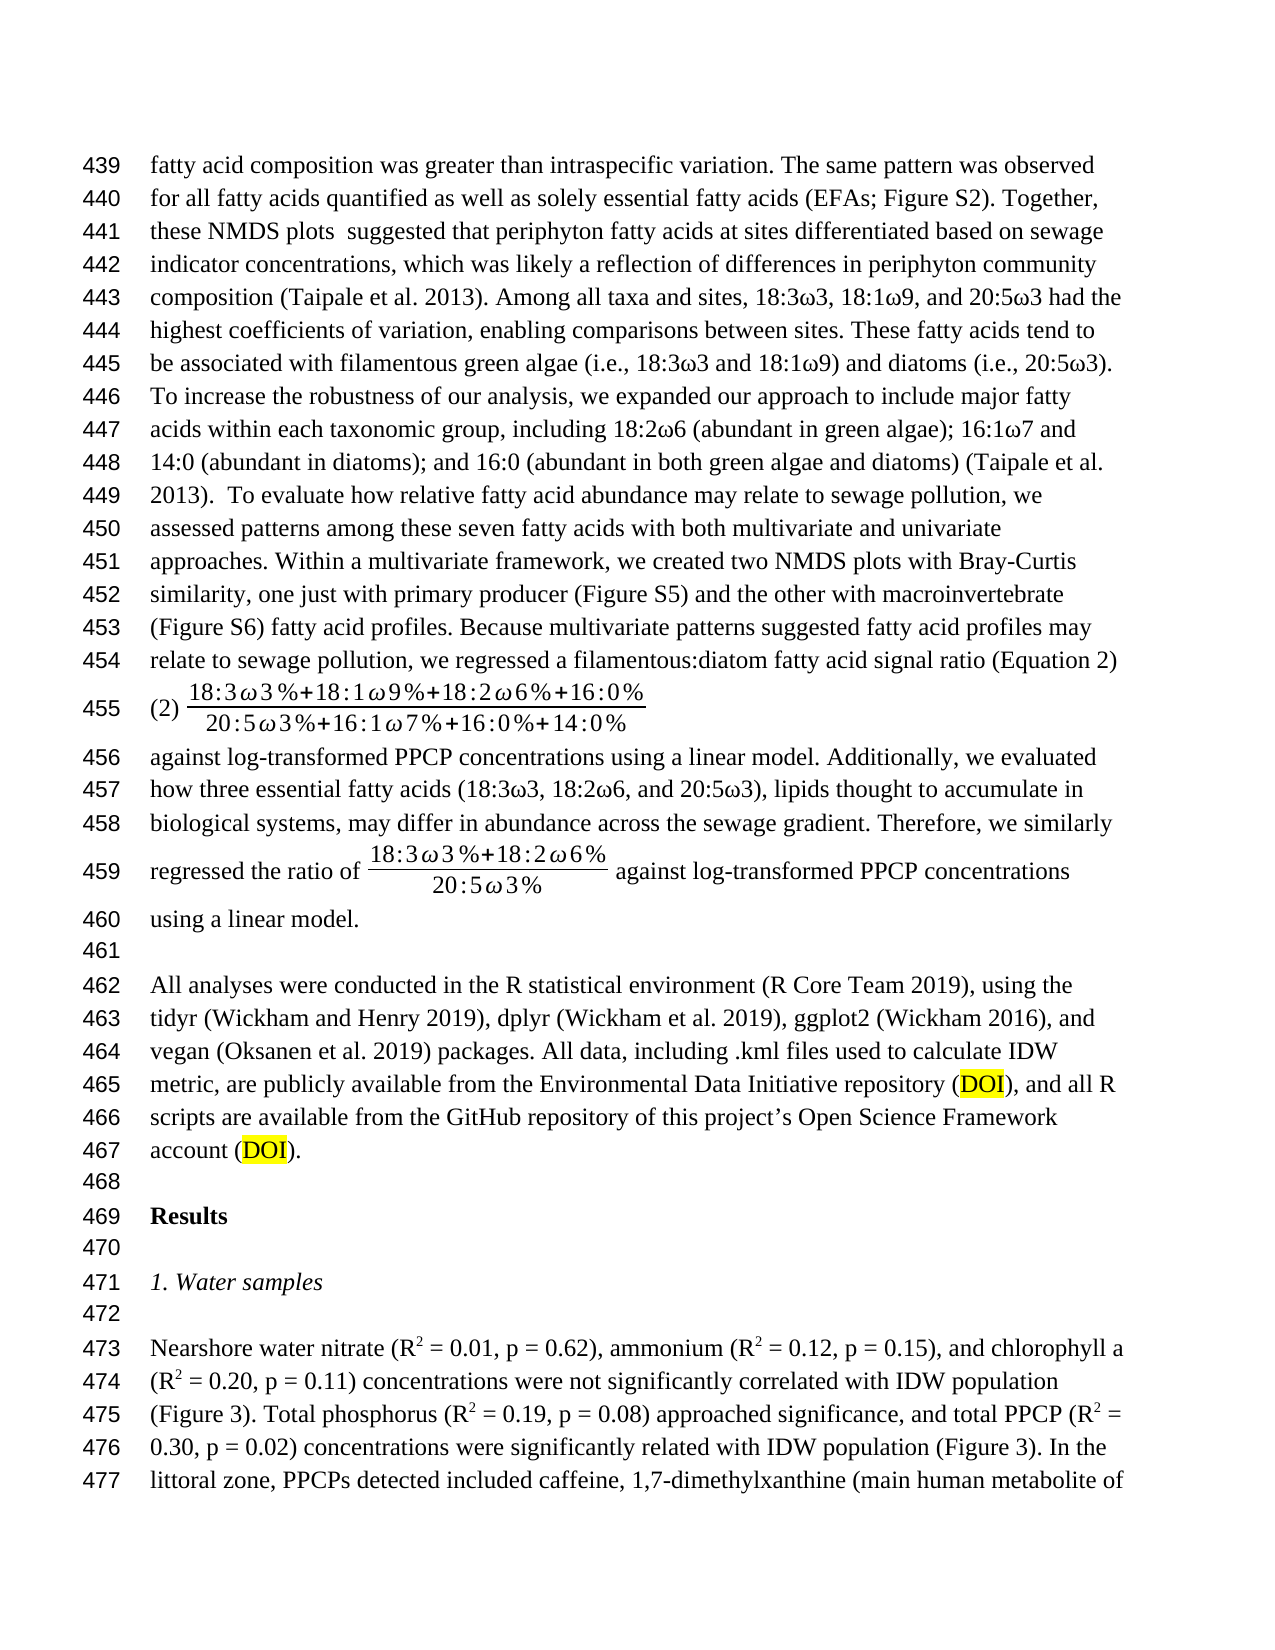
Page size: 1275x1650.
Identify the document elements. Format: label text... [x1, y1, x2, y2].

text 1. Water samples [150, 1267, 1125, 1296]
text (2) [150, 678, 1125, 737]
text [150, 1333, 1125, 1494]
text Results [150, 1201, 1125, 1230]
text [150, 150, 1125, 674]
text All analyses were conducted in the R statistical environment (R Core Team 2019), using the tidyr (Wickham and Henry 2019), dplyr (Wickham et al. 2019), ggplot2 (Wickham 2016), and vegan (Oksanen et al. 2019) packages. All data, including .kml files used to calculate IDW metric, are publicly available from the Environmental Data Initiative repository (DOI), and all R scripts are available from the GitHub repository of this project’s Open Science Framework account (DOI). [150, 970, 1125, 1164]
text against log-transformed PPCP concentrations using a linear model. Additionally, we evaluated how three essential fatty acids (18:3ω3, 18:2ω6, and 20:5ω3), lipids thought to accumulate in biological systems, may differ in abundance across the sewage gradient. Therefore, we similarly regressed the ratio of against log-transformed PPCP concentrations using a linear model. [150, 742, 1125, 933]
